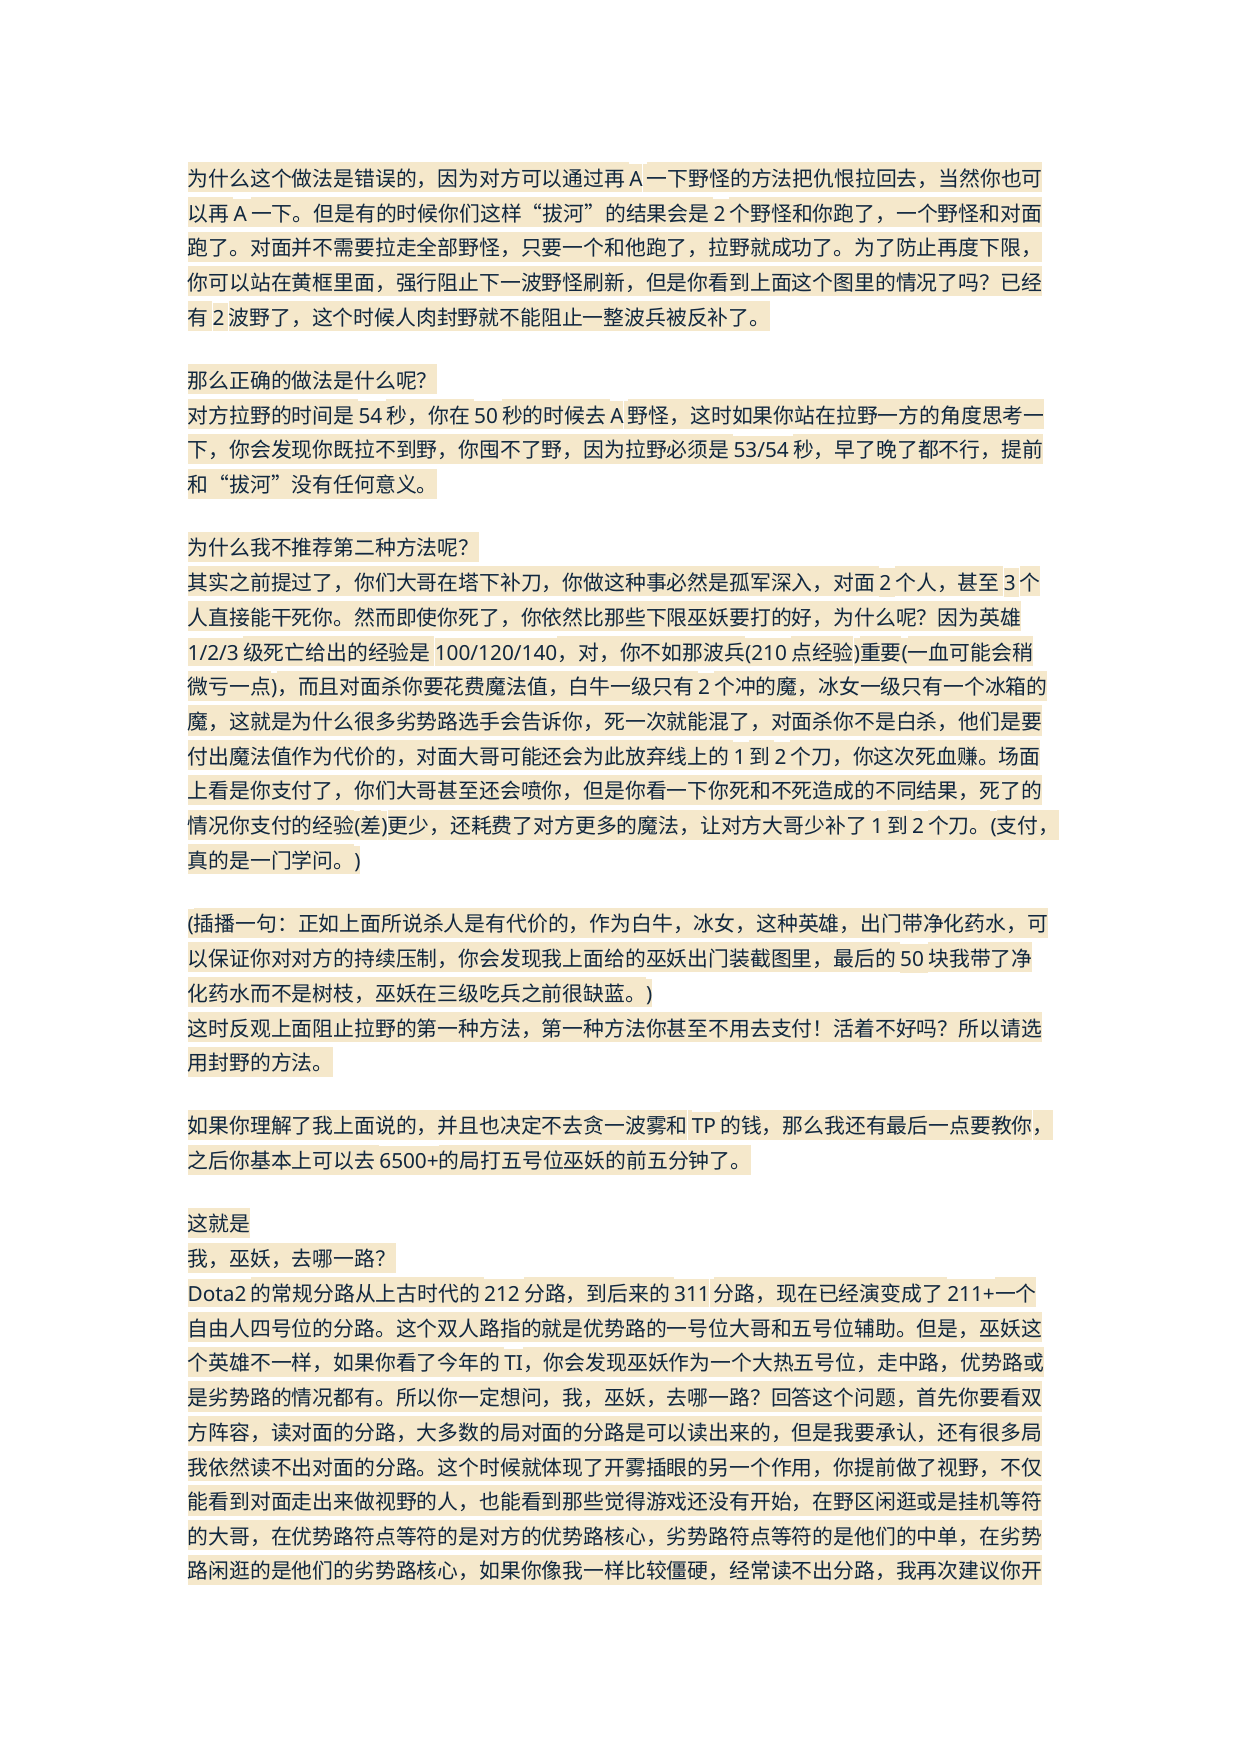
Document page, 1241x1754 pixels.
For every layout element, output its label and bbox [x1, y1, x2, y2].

text [187, 162, 1053, 1585]
